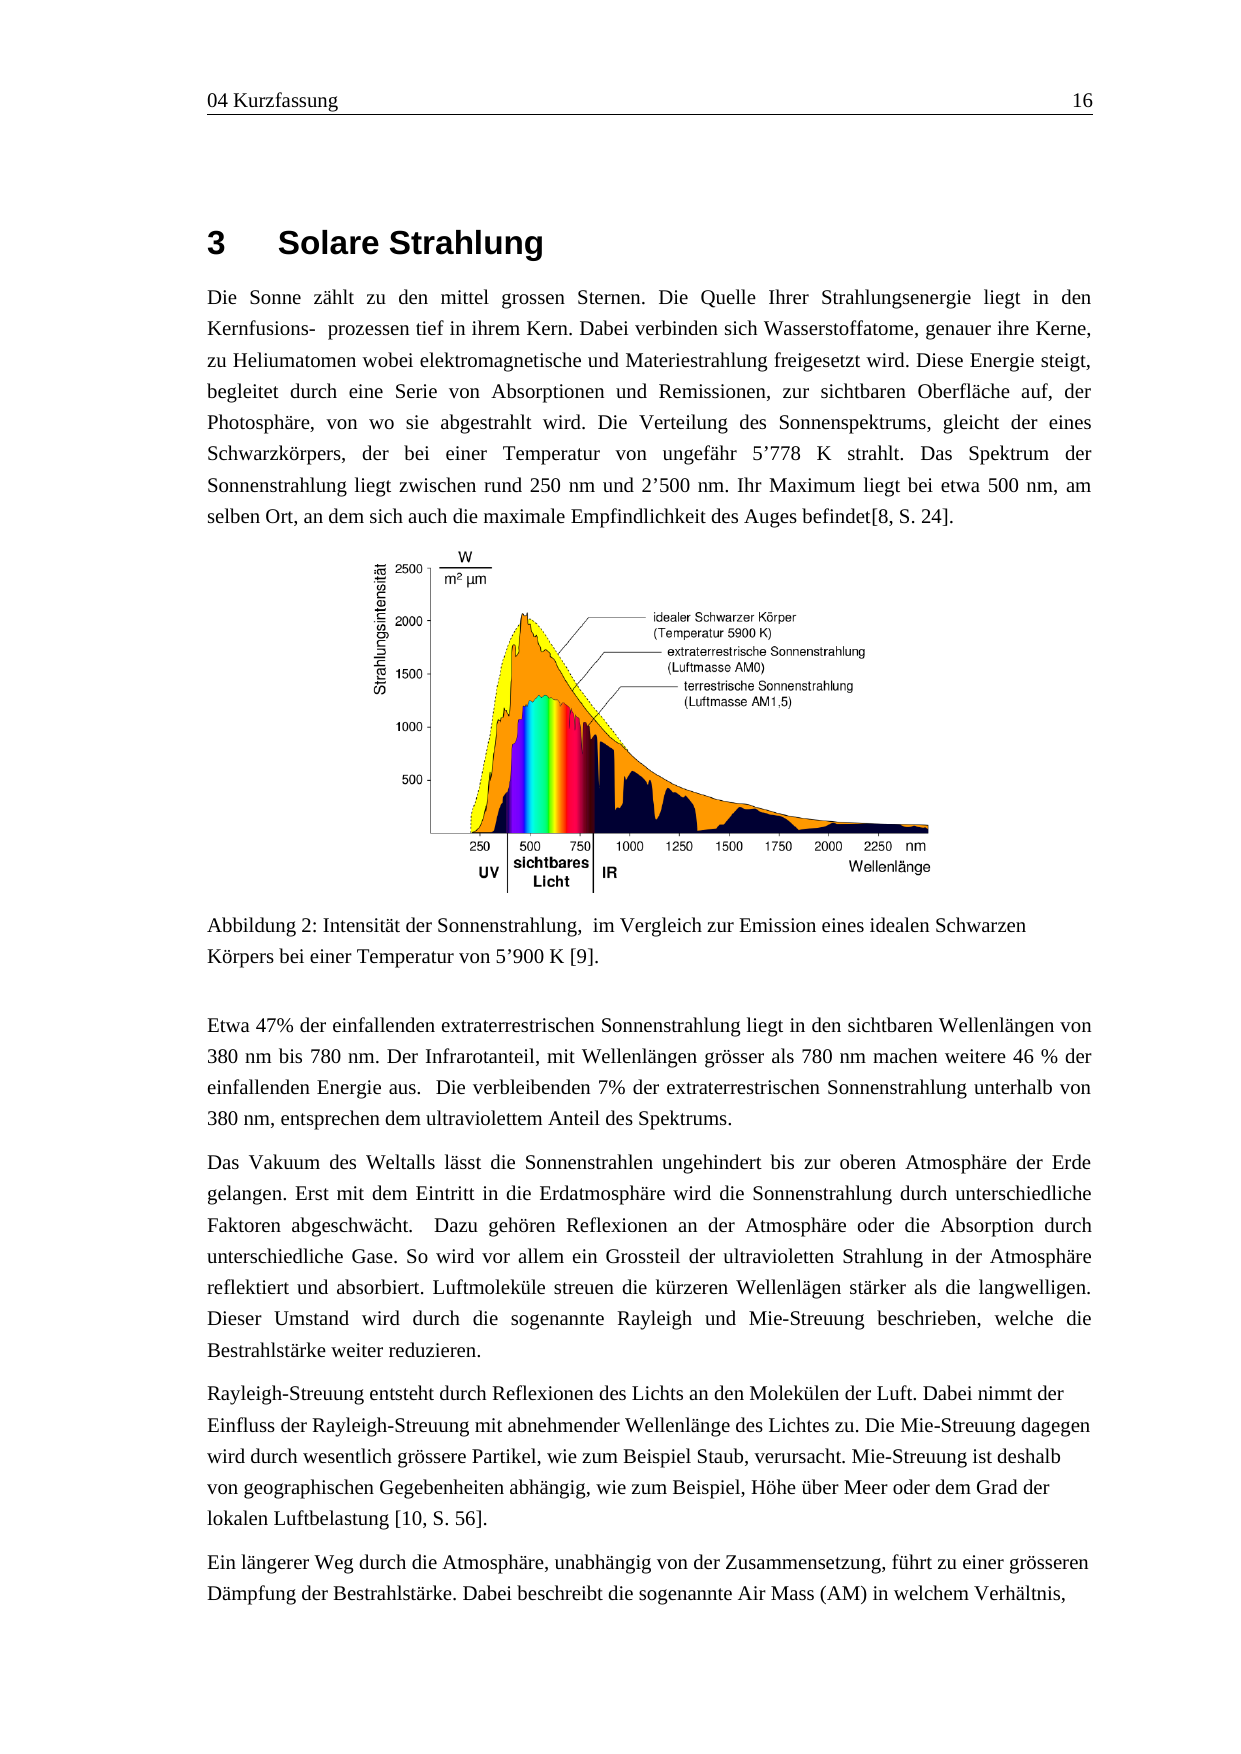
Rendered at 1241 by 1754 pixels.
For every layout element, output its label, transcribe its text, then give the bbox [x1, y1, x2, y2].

picture [368, 547, 931, 893]
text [207, 1550, 1093, 1605]
text Rayleigh-Streuung entsteht durch Reflexionen des Lichts an den Molekülen der Luft. Dabei nimmt der Einfluss der Rayleigh-Streuung mit abnehmender Wellenlänge des Lichtes zu. Die Mie-Streuung dagegen wird durch wesentlich grössere Partikel, wie zum Beispiel Staub, verursacht. Mie-Streuung ist deshalb von geographischen Gegebenheiten abhängig, wie zum Beispiel, Höhe über Meer oder dem Grad der lokalen Luftbelastung [10, S. 56]. [207, 1381, 1093, 1530]
text Die Sonne zählt zu den mittel grossen Sternen. Die Quelle Ihrer Strahlungsenergie liegt in den Kernfusions- prozessen tief in ihrem Kern. Dabei verbinden sich Wasserstoffatome, genauer ihre Kerne, zu Heliumatomen wobei elektromagnetische und Materiestrahlung freigesetzt wird. Diese Energie steigt, begleitet durch eine Serie von Absorptionen und Remissionen, zur sichtbaren Oberfläche auf, der Photosphäre, von wo sie abgestrahlt wird. Die Verteilung des Sonnenspektrums, gleicht der eines Schwarzkörpers, der bei einer Temperatur von ungefähr 5’778 K strahlt. Das Spektrum der Sonnenstrahlung liegt zwischen rund 250 nm und 2’500 nm. Ihr Maximum liegt bei etwa 500 nm, am selben Ort, an dem sich auch die maximale Empfindlichkeit des Auges befindet[8, S. 24]. [207, 285, 1093, 528]
text Etwa 47% der einfallenden extraterrestrischen Sonnenstrahlung liegt in den sichtbaren Wellenlängen von 380 nm bis 780 nm. Der Infrarotanteil, mit Wellenlängen grösser als 780 nm machen weitere 46 % der einfallenden Energie aus. Die verbleibenden 7% der extraterrestrischen Sonnenstrahlung unterhalb von 380 nm, entsprechen dem ultraviolettem Anteil des Spektrums. [207, 1013, 1093, 1130]
subtitle Solare Strahlung [207, 223, 1093, 261]
text Abbildung 2: Intensität der Sonnenstrahlung, im Vergleich zur Emission eines idealen Schwarzen Körpers bei einer Temperatur von 5’900 K [9]. [207, 913, 1093, 968]
text Das Vakuum des Weltalls lässt die Sonnenstrahlen ungehindert bis zur oberen Atmosphäre der Erde gelangen. Erst mit dem Eintritt in die Erdatmosphäre wird die Sonnenstrahlung durch unterschiedliche Faktoren abgeschwächt. Dazu gehören Reflexionen an der Atmosphäre oder die Absorption durch unterschiedliche Gase. So wird vor allem ein Grossteil der ultravioletten Strahlung in der Atmosphäre reflektiert und absorbiert. Luftmoleküle streuen die kürzeren Wellenlägen stärker als die langwelligen. Dieser Umstand wird durch die sogenannte Rayleigh und Mie-Streuung beschrieben, welche die Bestrahlstärke weiter reduzieren. [207, 1150, 1093, 1362]
